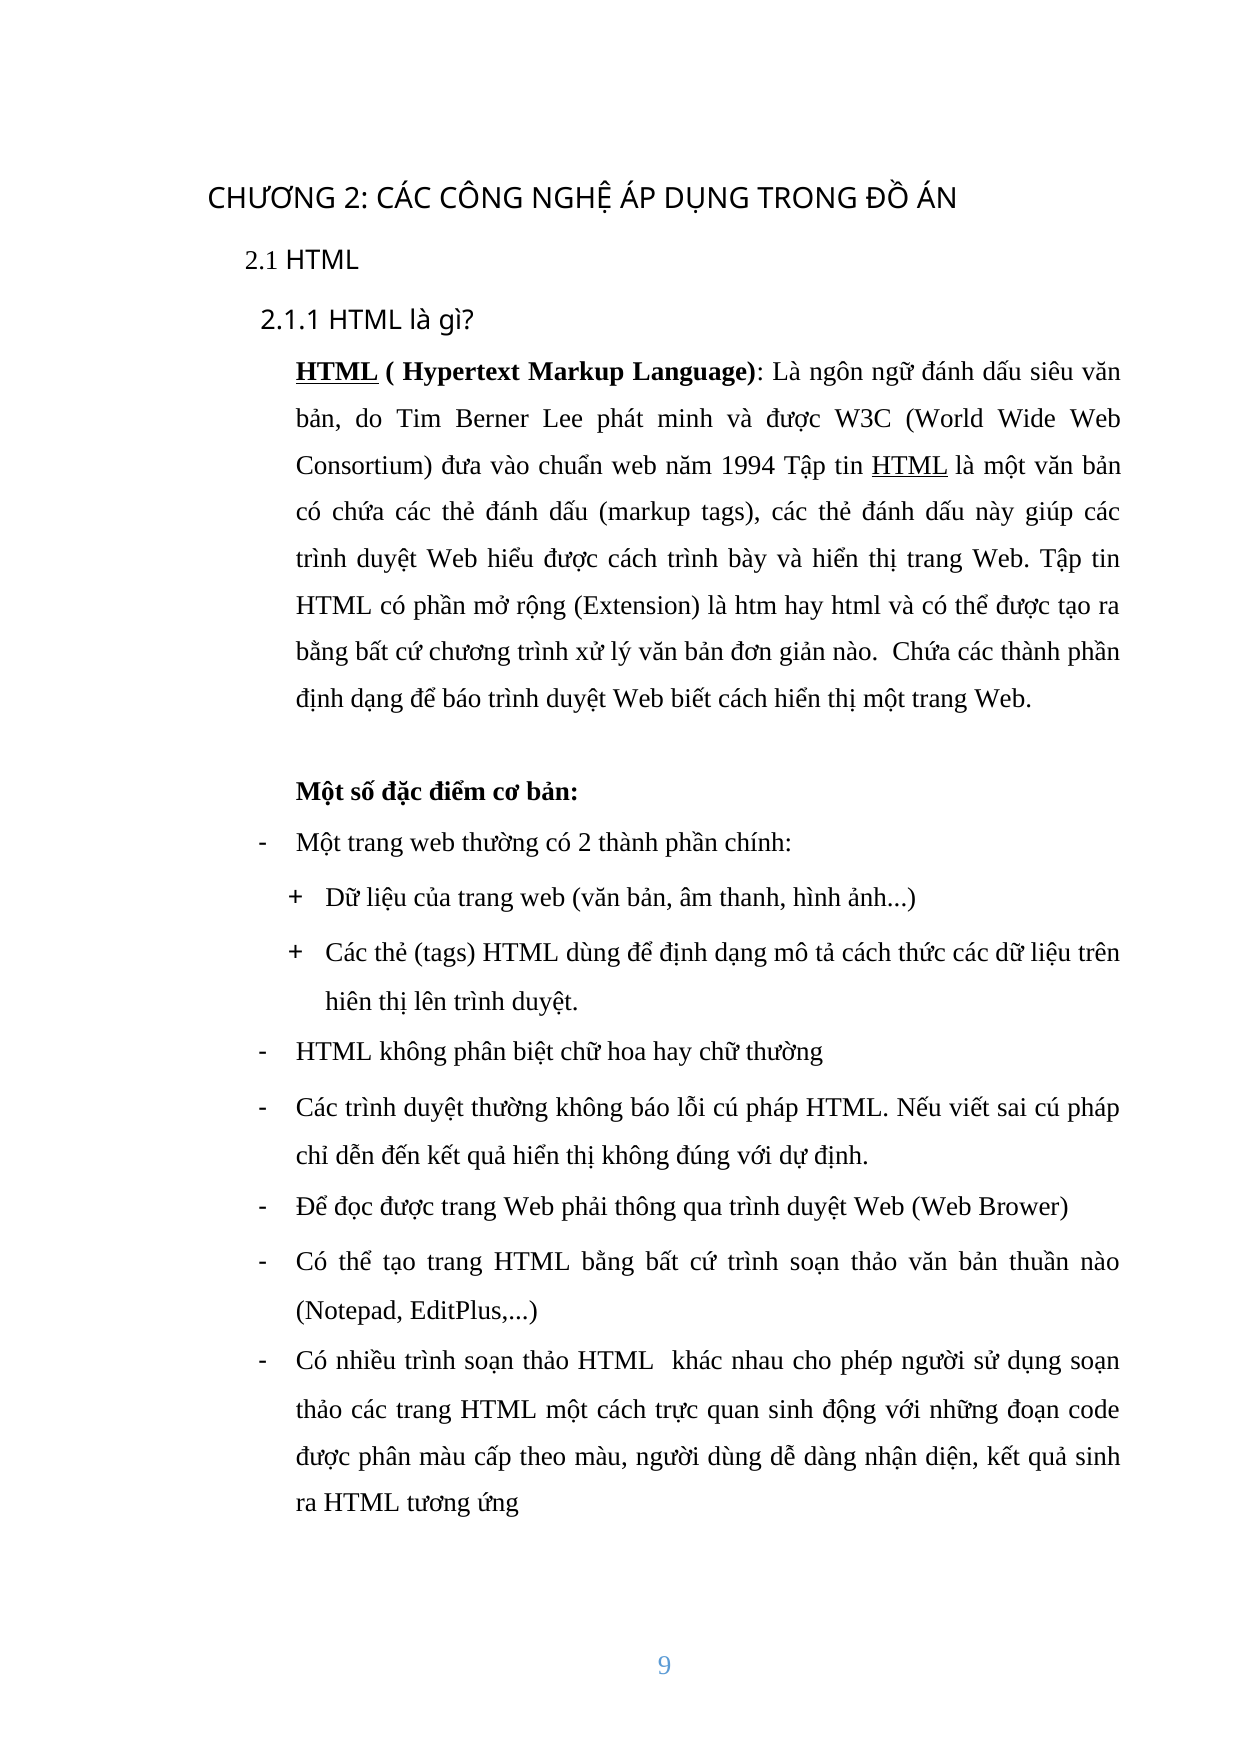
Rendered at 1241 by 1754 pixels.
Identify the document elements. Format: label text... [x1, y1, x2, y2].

list Các thẻ (tags) HTML dùng để định dạng mô tả cách thức các dữ liệu trên hiên thị lên trình duyệt. [288, 933, 1122, 1016]
text Một số đặc điểm cơ bản: [296, 775, 1122, 807]
list Có nhiều trình soạn thảo HTML khác nhau cho phép người sử dụng soạn thảo các trang HTML một cách trực quan sinh động với những đoạn code được phân màu cấp theo màu, người dùng dễ dàng nhận diện, kết quả sinh ra HTML tương ứng [258, 1341, 1122, 1517]
subtitle HTML [244, 241, 1122, 277]
list Dữ liệu của trang web (văn bản, âm thanh, hình ảnh...) [288, 877, 1122, 914]
list HTML không phân biệt chữ hoa hay chữ thường [258, 1032, 1122, 1069]
subtitle CÁC CÔNG NGHỆ ÁP DỤNG TRONG ĐỒ ÁN [207, 177, 1122, 217]
list Để đọc được trang Web phải thông qua trình duyệt Web (Web Brower) [258, 1186, 1122, 1223]
list Có thể tạo trang HTML bằng bất cứ trình soạn thảo văn bản thuần nào (Notepad, EditPlus,...) [258, 1241, 1122, 1325]
subtitle HTML là gì? [260, 300, 1122, 337]
list Một trang web thường có 2 thành phần chính: [258, 822, 1122, 859]
list Các trình duyệt thường không báo lỗi cú pháp HTML. Nếu viết sai cú pháp chỉ dễn đến kết quả hiển thị không đúng với dự định. [258, 1087, 1122, 1171]
text HTML ( Hypertext Markup Language): Là ngôn ngữ đánh dấu siêu văn bản, do Tim Berner Lee phát minh và được W3C (World Wide Web Consortium) đưa vào chuẩn web năm 1994 Tập tin HTML là một văn bản có chứa các thẻ đánh dấu (markup tags), các thẻ đánh dấu này giúp các trình duyệt Web hiểu được cách trình bày và hiển thị trang Web. Tập tin HTML có phần mở rộng (Extension) là htm hay html và có thể được tạo ra bằng bất cứ chương trình xử lý văn bản đơn giản nào. Chứa các thành phần định dạng để báo trình duyệt Web biết cách hiển thị một trang Web. [296, 355, 1122, 713]
